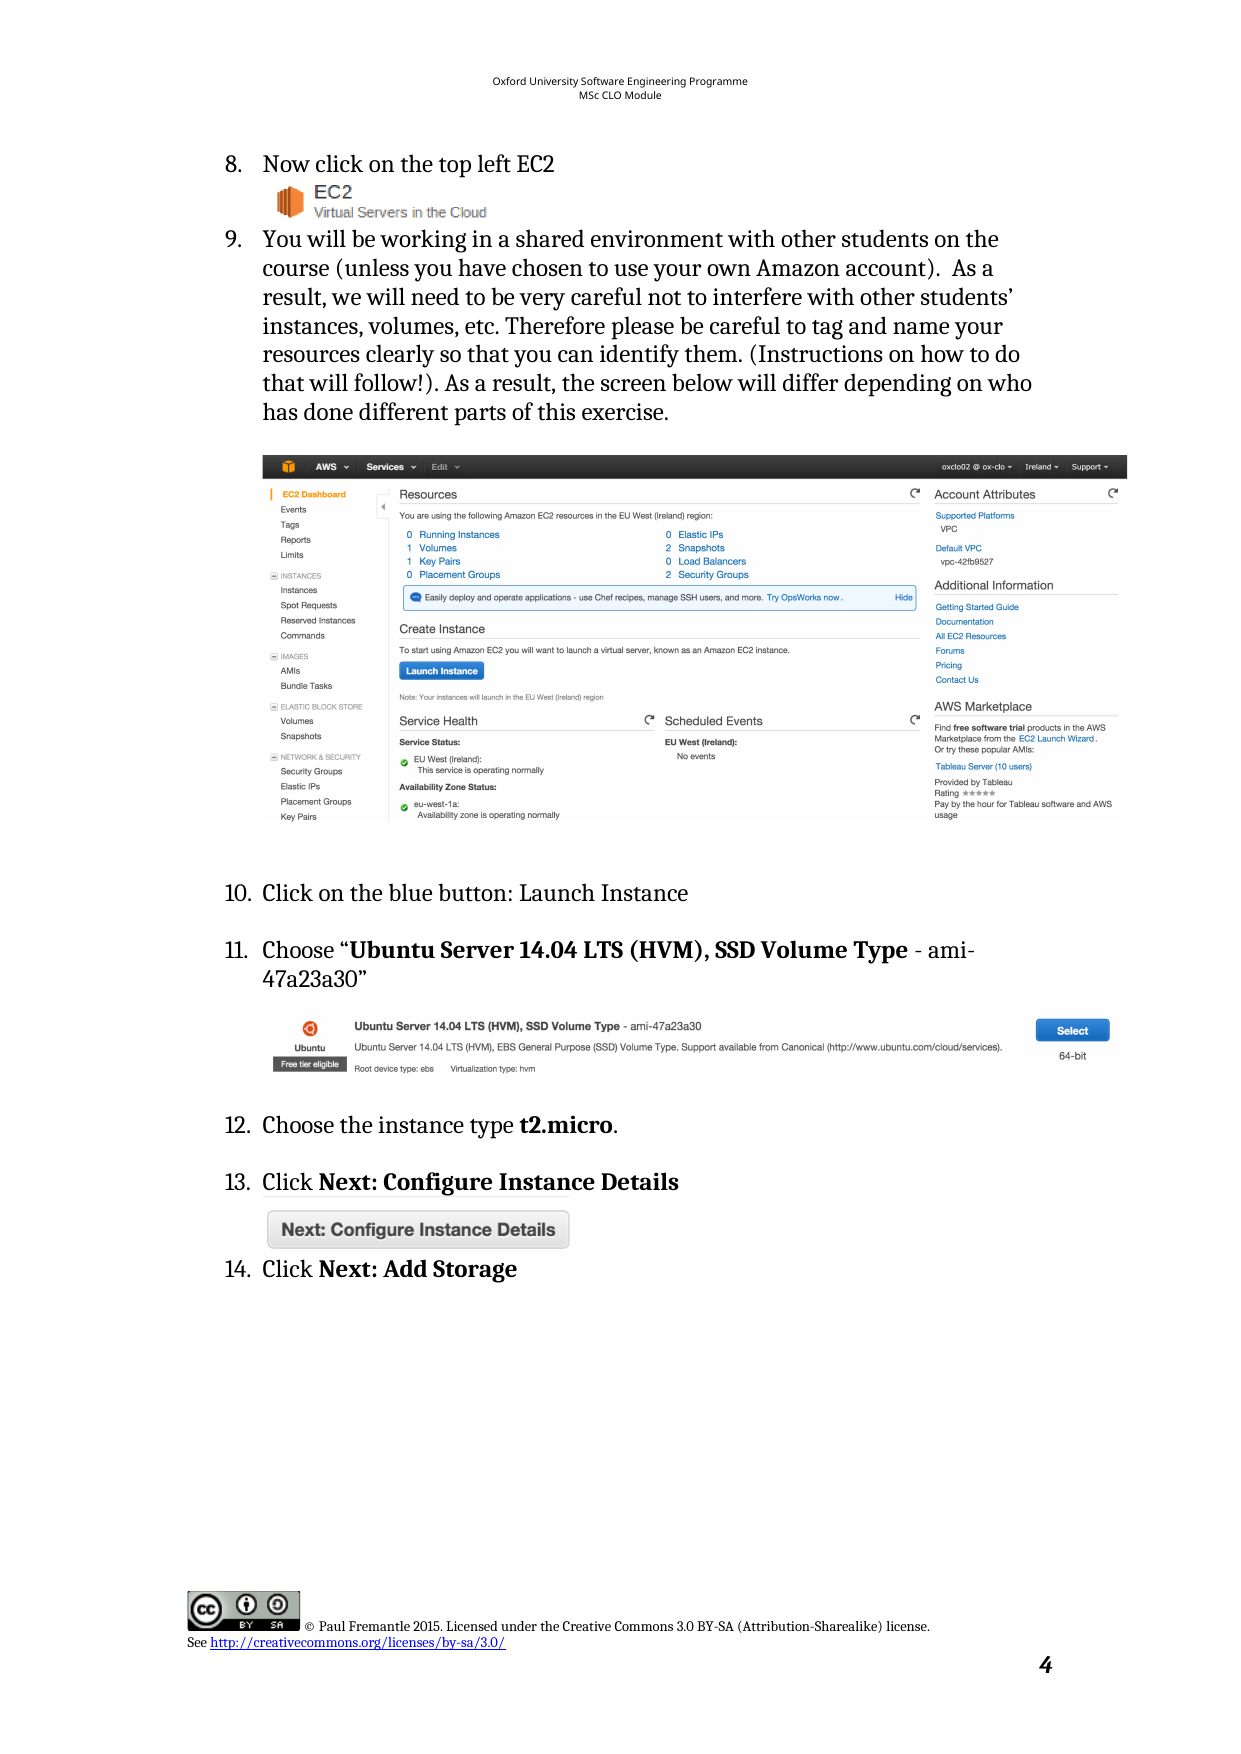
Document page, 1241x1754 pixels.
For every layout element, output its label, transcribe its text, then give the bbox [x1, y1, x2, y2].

picture [262, 1196, 582, 1255]
picture [187, 1591, 300, 1631]
list Click on the blue button: Launch Instance [225, 879, 1053, 936]
list Choose the instance type t2.micro. [225, 1111, 1053, 1168]
picture [262, 1012, 1128, 1082]
list Now click on the top left EC2 [225, 150, 1053, 225]
picture [262, 178, 534, 226]
list Click Next: Add Storage [225, 1255, 1053, 1312]
picture [262, 455, 1128, 822]
